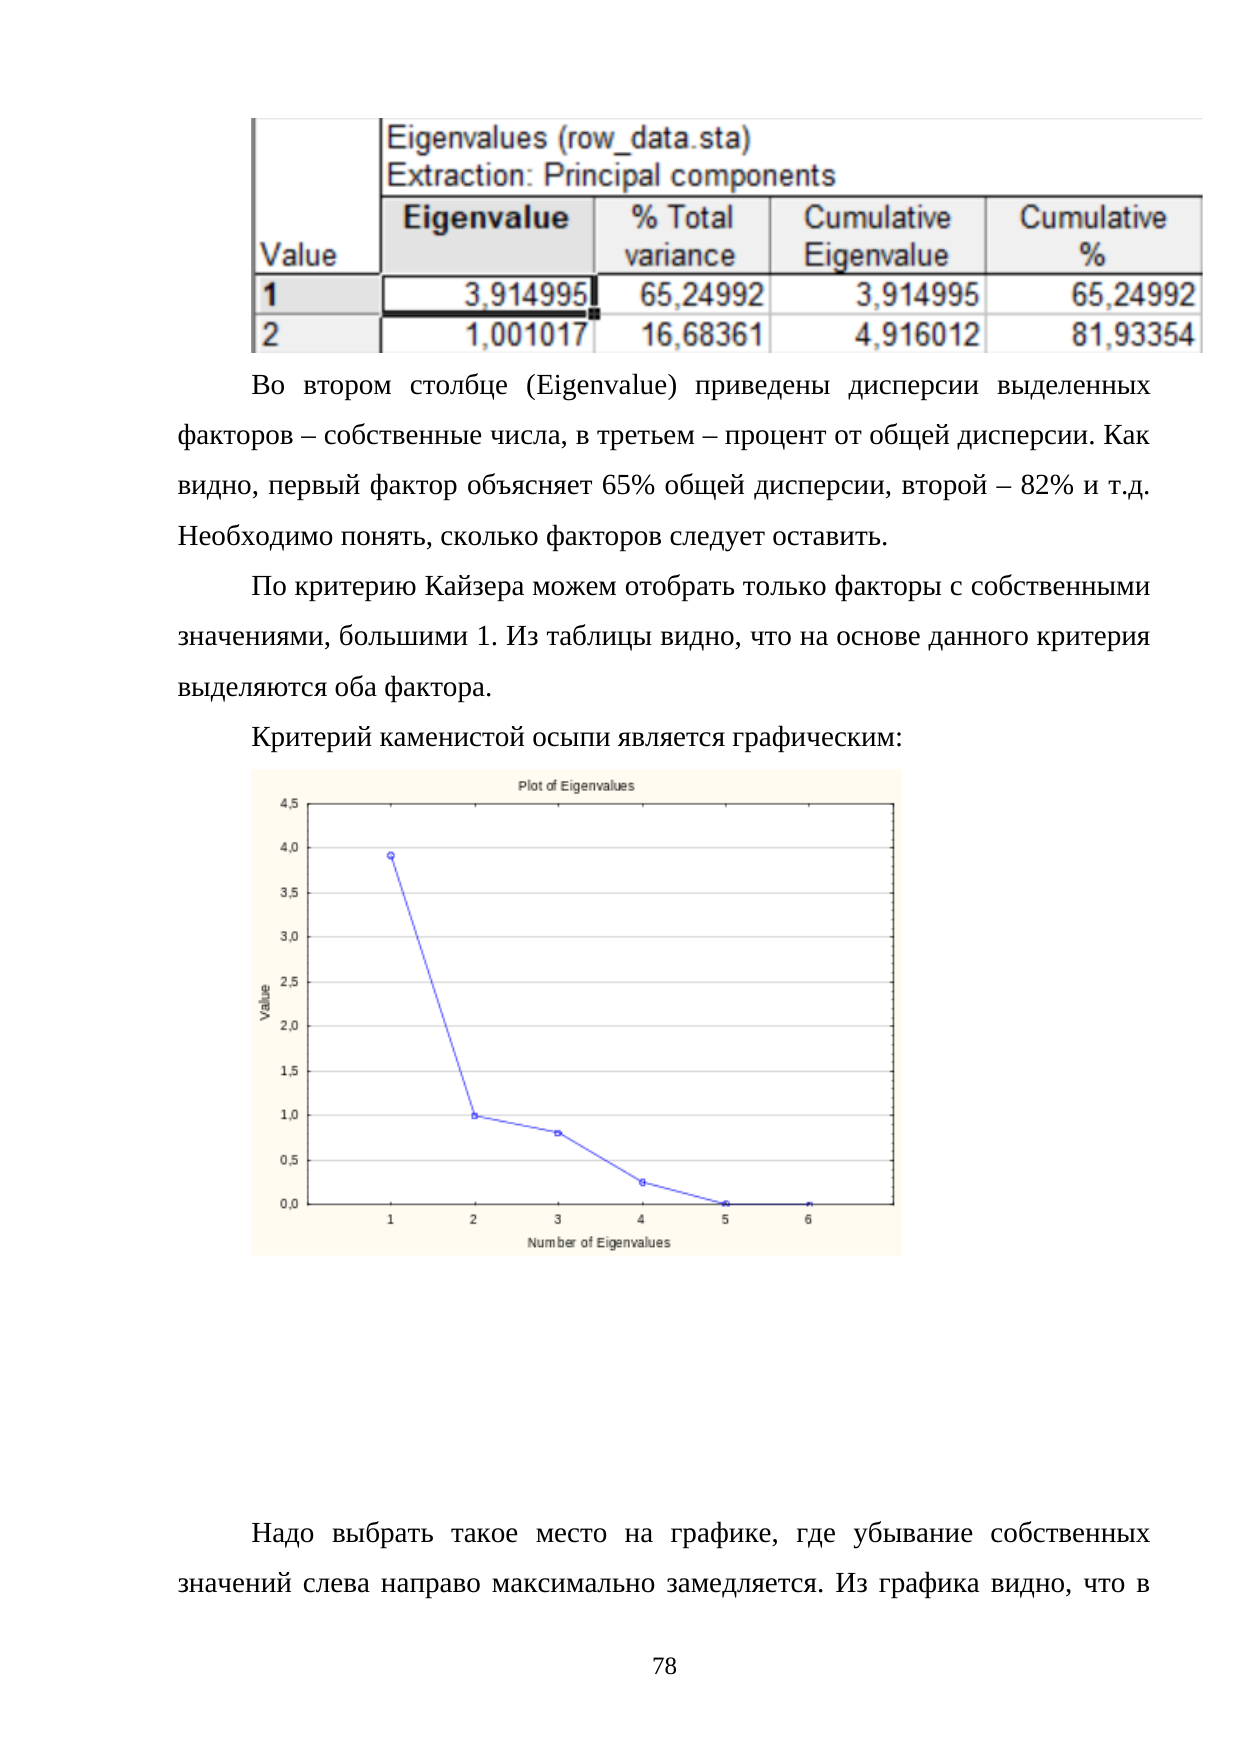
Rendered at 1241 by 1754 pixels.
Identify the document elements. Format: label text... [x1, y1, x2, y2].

picture [251, 118, 1203, 353]
text Во втором столбце (Eigenvalue) приведены дисперсии выделенных факторов – собственные числа, в третьем – процент от общей дисперсии. Как видно, первый фактор объясняет 65% общей дисперсии, второй – 82% и т.д. Необходимо понять, сколько факторов следует оставить. [177, 367, 1152, 551]
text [177, 1515, 1152, 1599]
text Критерий каменистой осыпи является графическим: [177, 719, 1152, 753]
text По критерию Кайзера можем отобрать только факторы с собственными значениями, большими 1. Из таблицы видно, что на основе данного критерия выделяются оба фактора. [177, 568, 1152, 702]
